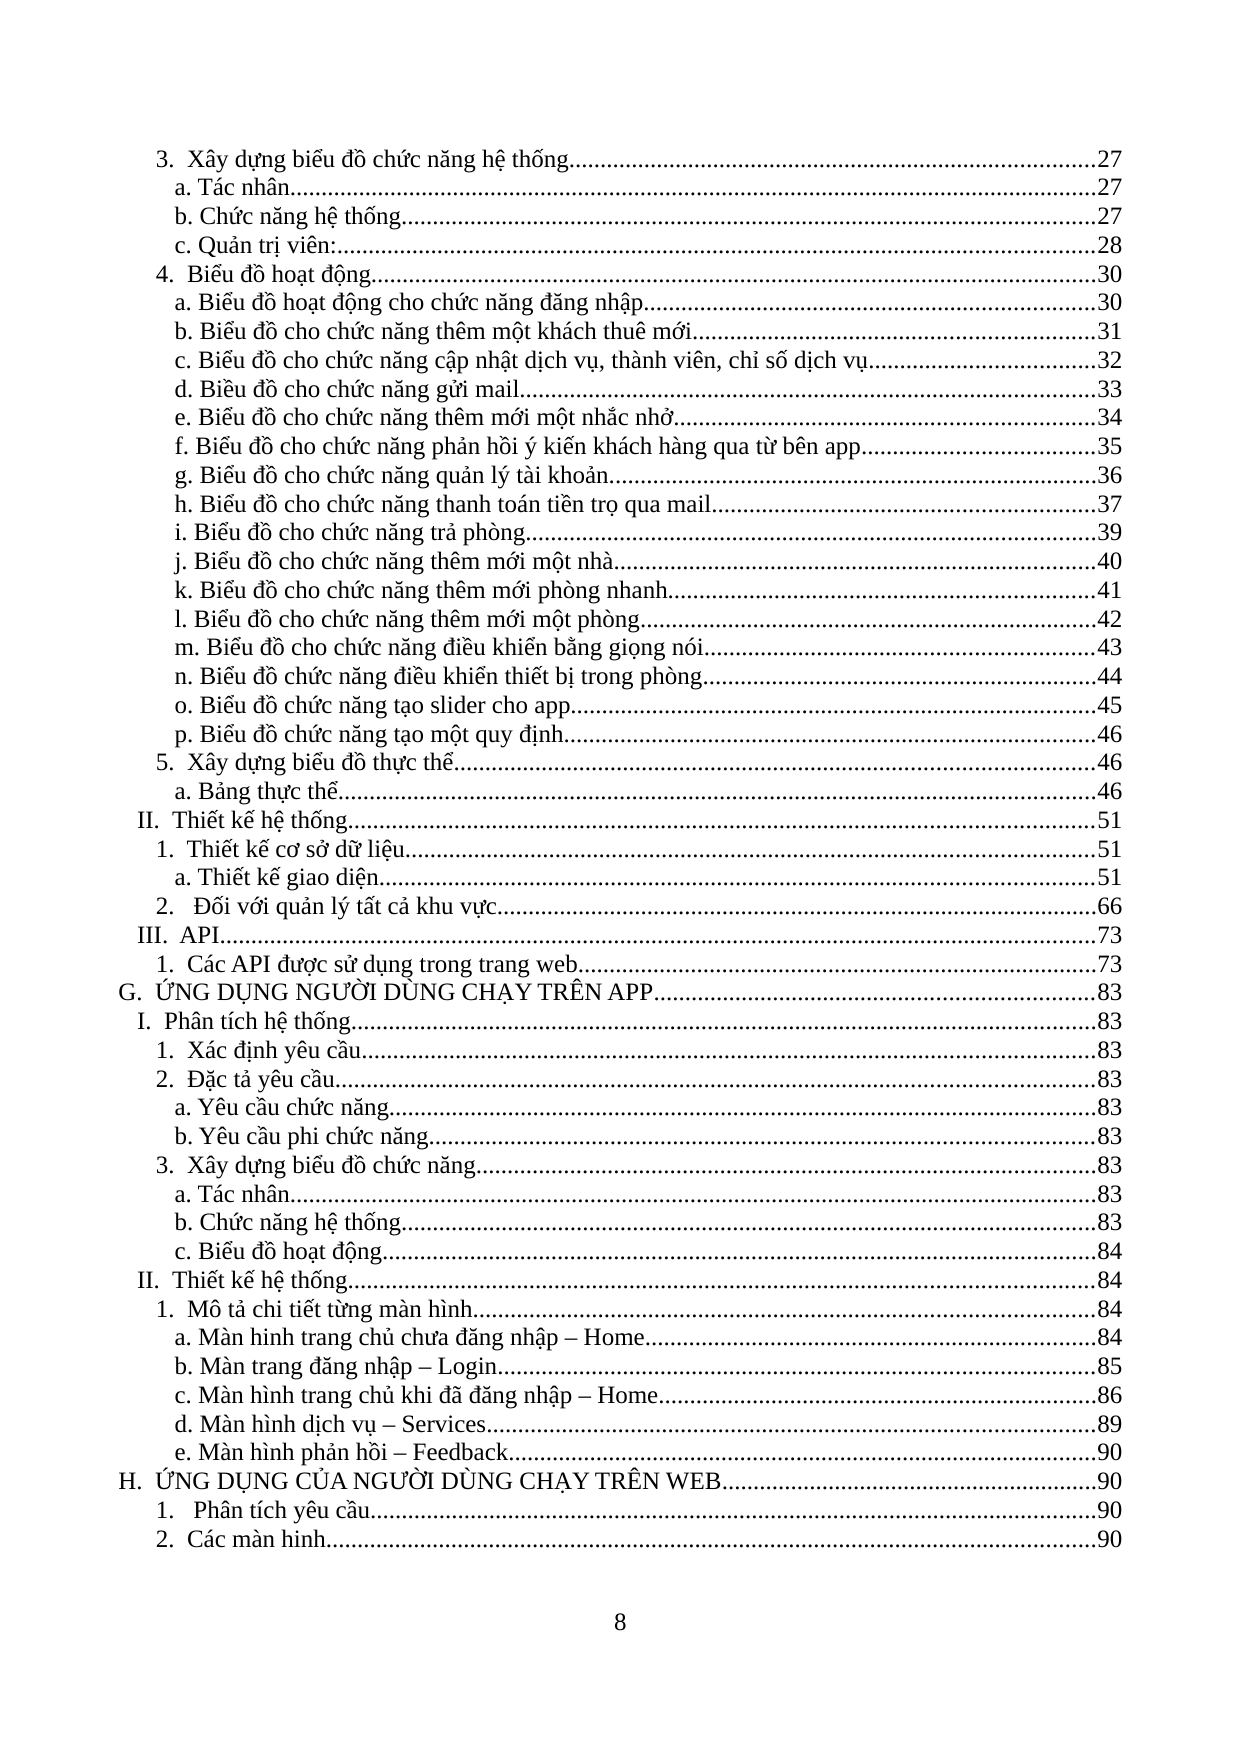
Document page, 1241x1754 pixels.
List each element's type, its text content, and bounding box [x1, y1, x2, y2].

text a. Bảng thực thể 46 [118, 776, 1122, 805]
text 1. Phân tích yêu cầu 90 [118, 1495, 1122, 1524]
text b. Màn trang đăng nhập – Login 85 [118, 1351, 1122, 1380]
text 2. Đối với quản lý tất cả khu vực 66 [118, 891, 1122, 920]
text a. Biểu đồ hoạt động cho chức năng đăng nhập 30 [118, 287, 1122, 316]
text p. Biểu đồ chức năng tạo một quy định 46 [118, 719, 1122, 747]
text b. Yêu cầu phi chức năng 83 [118, 1121, 1122, 1150]
text c. Biểu đồ cho chức năng cập nhật dịch vụ, thành viên, chỉ số dịch vụ 32 [118, 345, 1122, 374]
text m. Biểu đồ cho chức năng điều khiển bằng giọng nói 43 [118, 632, 1122, 661]
text a. Thiết kế giao diện 51 [118, 862, 1122, 891]
text d. Biều đồ cho chức năng gửi mail 33 [118, 374, 1122, 402]
text II. Thiết kế hệ thống 84 [118, 1265, 1122, 1294]
text 1. Các API được sử dụng trong trang web 73 [118, 949, 1122, 977]
text e. Màn hình phản hồi – Feedback 90 [118, 1437, 1122, 1466]
text n. Biểu đồ chức năng điều khiển thiết bị trong phòng 44 [118, 661, 1122, 690]
text k. Biểu đồ cho chức năng thêm mới phòng nhanh 41 [118, 575, 1122, 604]
text b. Chức năng hệ thống 27 [118, 201, 1122, 230]
text c. Biểu đồ hoạt động 84 [118, 1236, 1122, 1265]
text 3. Xây dựng biểu đồ chức năng hệ thống 27 [118, 144, 1122, 172]
text c. Quản trị viên: 28 [118, 230, 1122, 259]
text l. Biểu đồ cho chức năng thêm mới một phòng 42 [118, 604, 1122, 632]
text a. Tác nhân 27 [118, 172, 1122, 201]
text G. ỨNG DỤNG NGƯỜI DÙNG CHẠY TRÊN APP 83 [118, 977, 1122, 1006]
text I. Phân tích hệ thống 83 [118, 1006, 1122, 1035]
text III. API 73 [118, 920, 1122, 949]
text 5. Xây dựng biểu đồ thực thể 46 [118, 747, 1122, 776]
text b. Biểu đồ cho chức năng thêm một khách thuê mới 31 [118, 316, 1122, 345]
text i. Biểu đồ cho chức năng trả phòng 39 [118, 517, 1122, 546]
text h. Biểu đồ cho chức năng thanh toán tiền trọ qua mail 37 [118, 489, 1122, 517]
text 1. Xác định yêu cầu 83 [118, 1035, 1122, 1064]
text d. Màn hình dịch vụ – Services 89 [118, 1409, 1122, 1437]
text e. Biểu đồ cho chức năng thêm mới một nhắc nhở 34 [118, 402, 1122, 431]
text a. Yêu cầu chức năng 83 [118, 1092, 1122, 1121]
text 1. Thiết kế cơ sở dữ liệu 51 [118, 834, 1122, 862]
text g. Biểu đồ cho chức năng quản lý tài khoản. 36 [118, 460, 1122, 489]
text H. ỨNG DỤNG CỦA NGƯỜI DÙNG CHẠY TRÊN WEB 90 [118, 1466, 1122, 1495]
text II. Thiết kế hệ thống 51 [118, 805, 1122, 834]
text a. Màn hinh trang chủ chưa đăng nhập – Home 84 [118, 1322, 1122, 1351]
text 1. Mô tả chi tiết từng màn hình 84 [118, 1294, 1122, 1322]
text 2. Các màn hinh 90 [118, 1524, 1122, 1552]
text b. Chức năng hệ thống 83 [118, 1207, 1122, 1236]
text c. Màn hình trang chủ khi đã đăng nhập – Home 86 [118, 1380, 1122, 1409]
text 4. Biểu đồ hoạt động 30 [118, 259, 1122, 287]
text a. Tác nhân 83 [118, 1179, 1122, 1207]
text j. Biểu đồ cho chức năng thêm mới một nhà 40 [118, 546, 1122, 575]
text f. Biểu đồ cho chức năng phản hồi ý kiến khách hàng qua từ bên app 35 [118, 431, 1122, 460]
text 2. Đặc tả yêu cầu 83 [118, 1064, 1122, 1092]
text o. Biểu đồ chức năng tạo slider cho app 45 [118, 690, 1122, 719]
text 3. Xây dựng biểu đồ chức năng 83 [118, 1150, 1122, 1179]
